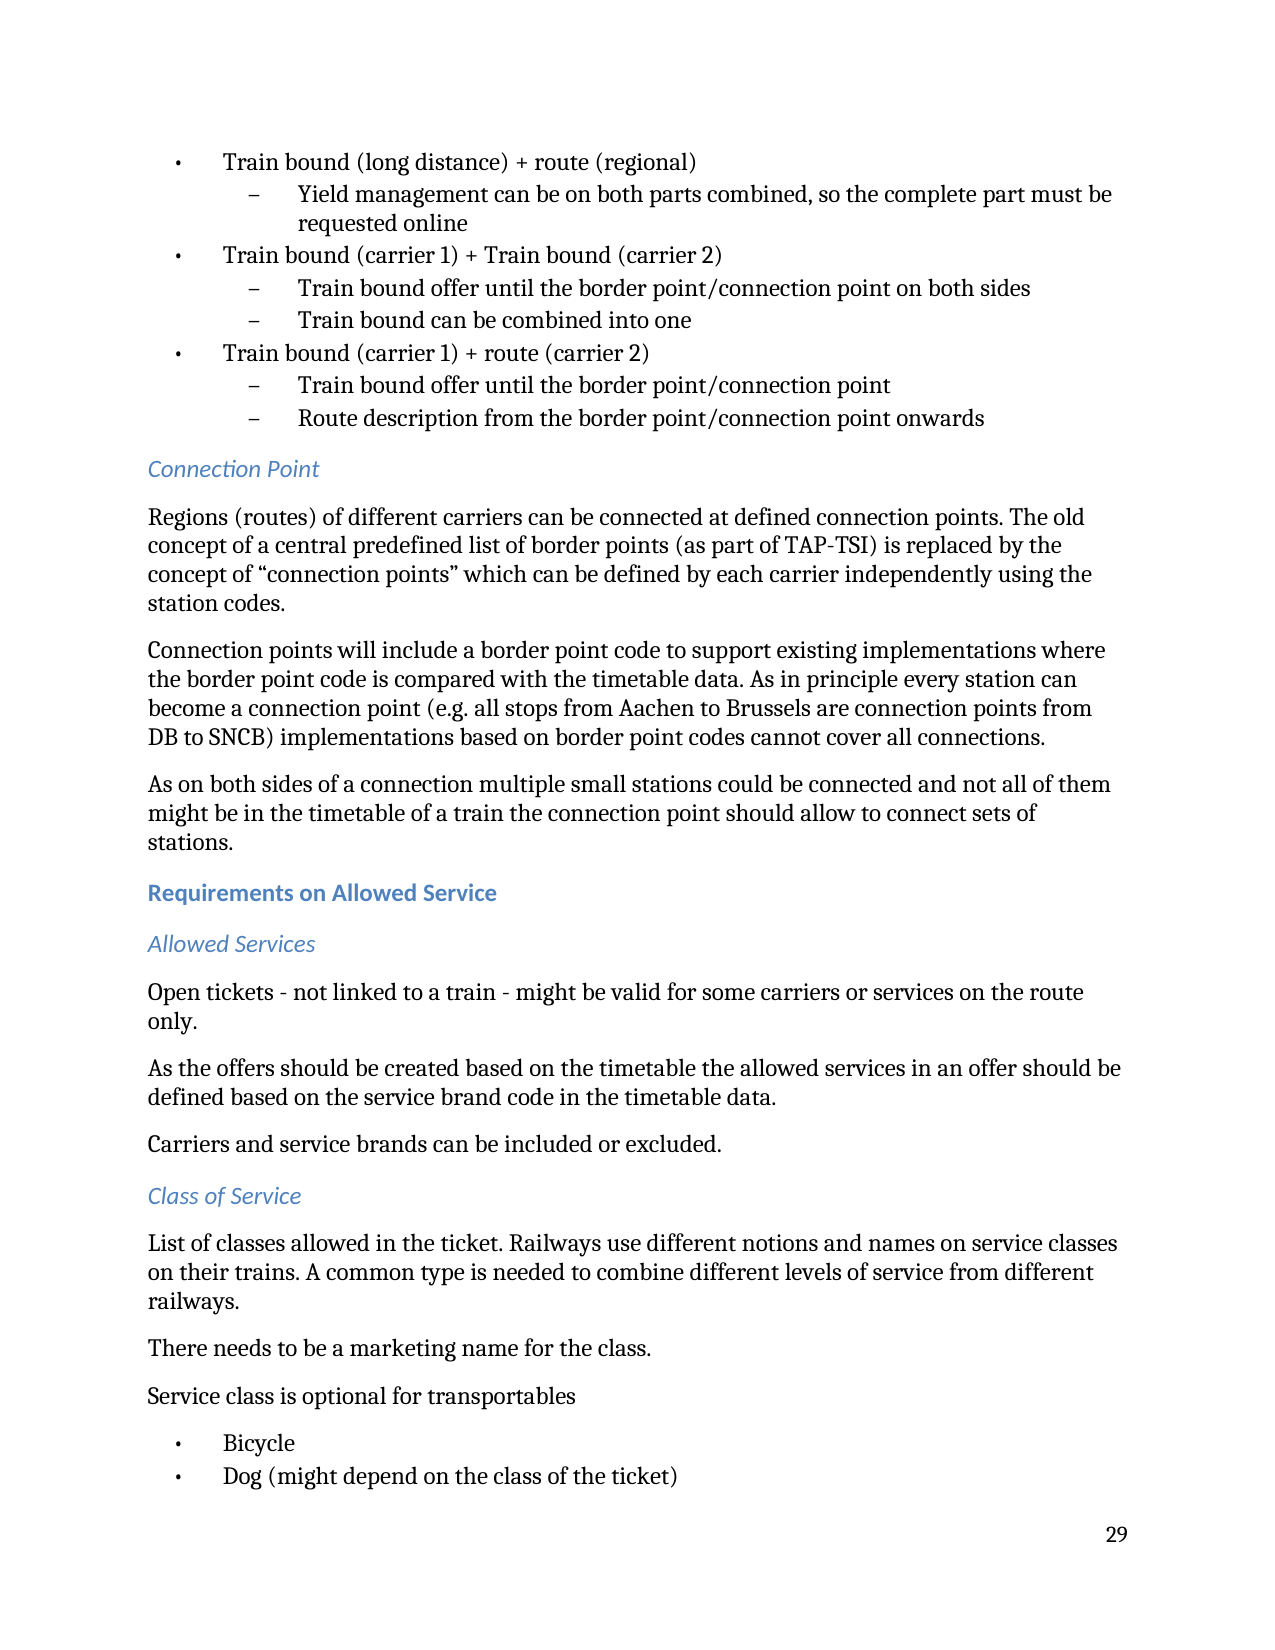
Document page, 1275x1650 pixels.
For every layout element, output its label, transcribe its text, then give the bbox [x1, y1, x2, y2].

list Train bound offer until the border point/connection point [248, 371, 1127, 400]
list Train bound (long distance) + route (regional) [173, 148, 1127, 176]
text Carriers and service brands can be included or excluded. [148, 1130, 1127, 1159]
subtitle Connection Point [148, 453, 1127, 484]
text As the offers should be created based on the timetable the allowed services in an offer should be defined based on the service brand code in the timetable data. [148, 1054, 1127, 1112]
text Regions (routes) of different carriers can be connected at defined connection points. The old concept of a central predefined list of border points (as part of TAP-TSI) is replaced by the concept of “connection points” which can be defined by each carrier independently using the station codes. [148, 503, 1127, 618]
list Train bound offer until the border point/connection point on both sides [248, 274, 1127, 303]
text Connection points will include a border point code to support existing implementations where the border point code is compared with the timetable data. As in principle every station can become a connection point (e.g. all stops from Aachen to Brussels are connection points from DB to SNCB) implementations based on border point codes cannot cover all connections. [148, 636, 1127, 751]
list Yield management can be on both parts combined, so the complete part must be requested online [248, 180, 1127, 238]
subtitle Allowed Services [148, 929, 1127, 959]
text Open tickets - not linked to a train - might be valid for some carriers or services on the route only. [148, 978, 1127, 1035]
list Dog (might depend on the class of the ticket) [173, 1462, 1127, 1491]
list Train bound (carrier 1) + route (carrier 2) [173, 339, 1127, 368]
list Bicycle [173, 1429, 1127, 1458]
text List of classes allowed in the ticket. Railways use different notions and names on service classes on their trains. A common type is needed to combine different levels of service from different railways. [148, 1229, 1127, 1316]
list Route description from the border point/connection point onwards [248, 404, 1127, 433]
text Service class is optional for transportables [148, 1382, 1127, 1411]
subtitle Requirements on Allowed Service [148, 877, 1127, 908]
list Train bound can be combined into one [248, 306, 1127, 335]
list Train bound (carrier 1) + Train bound (carrier 2) [173, 241, 1127, 270]
subtitle Class of Service [148, 1180, 1127, 1211]
text As on both sides of a connection multiple small stations could be connected and not all of them might be in the timetable of a train the connection point should allow to connect sets of stations. [148, 770, 1127, 856]
text There needs to be a marketing name for the class. [148, 1334, 1127, 1363]
